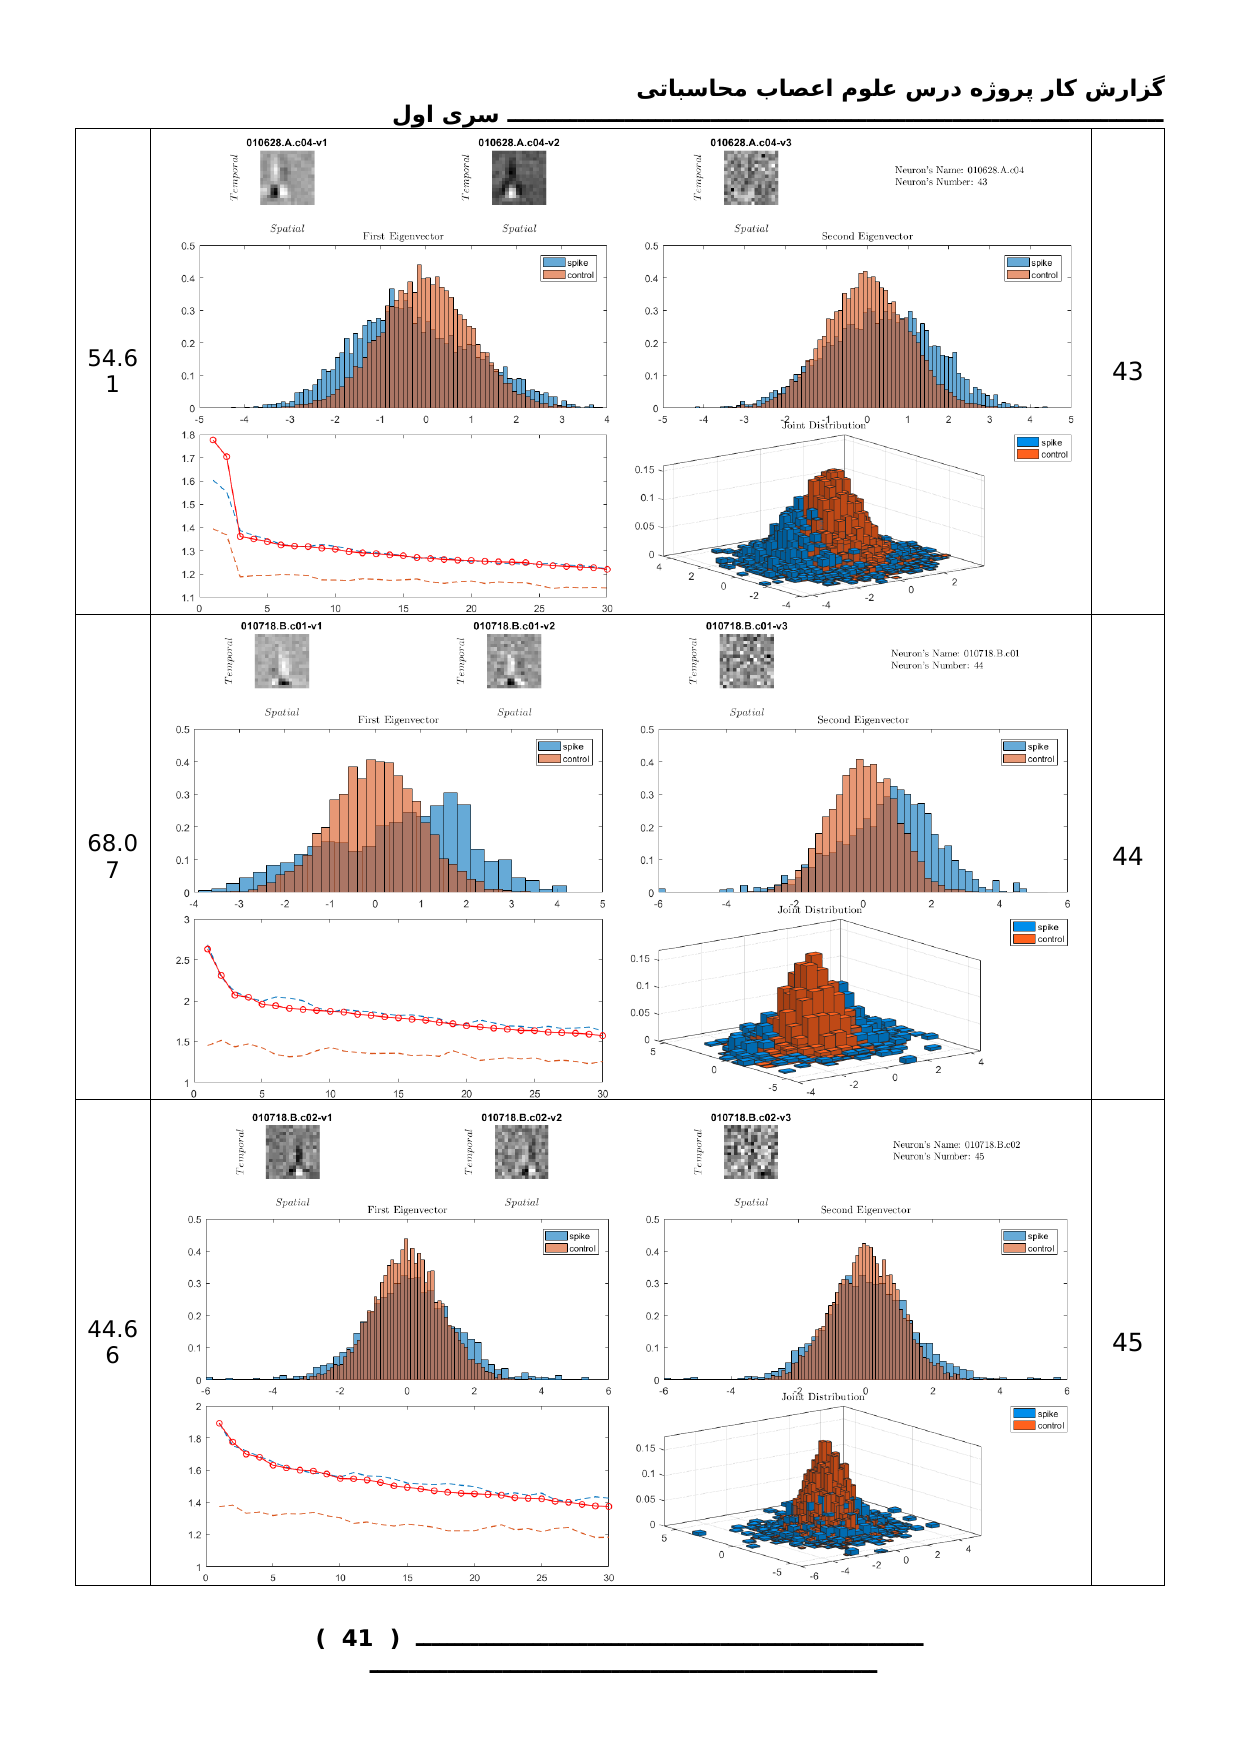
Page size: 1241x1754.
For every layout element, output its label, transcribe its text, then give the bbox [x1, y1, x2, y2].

table_cell [1080, 129, 1091, 614]
picture [172, 615, 1080, 1585]
table_cell 45 [1092, 1100, 1164, 1585]
picture [171, 129, 1080, 614]
table_cell 43 [1092, 129, 1164, 614]
table_cell 68.07 [76, 615, 150, 1099]
table_cell [1080, 615, 1091, 1099]
table_cell 44.66 [76, 1100, 150, 1585]
table_cell 44 [1092, 615, 1164, 1099]
table_cell [151, 1100, 179, 1585]
table_cell 54.61 [76, 129, 150, 614]
table_cell [151, 615, 172, 1099]
table_cell [1080, 1100, 1091, 1585]
table_cell [151, 129, 171, 614]
